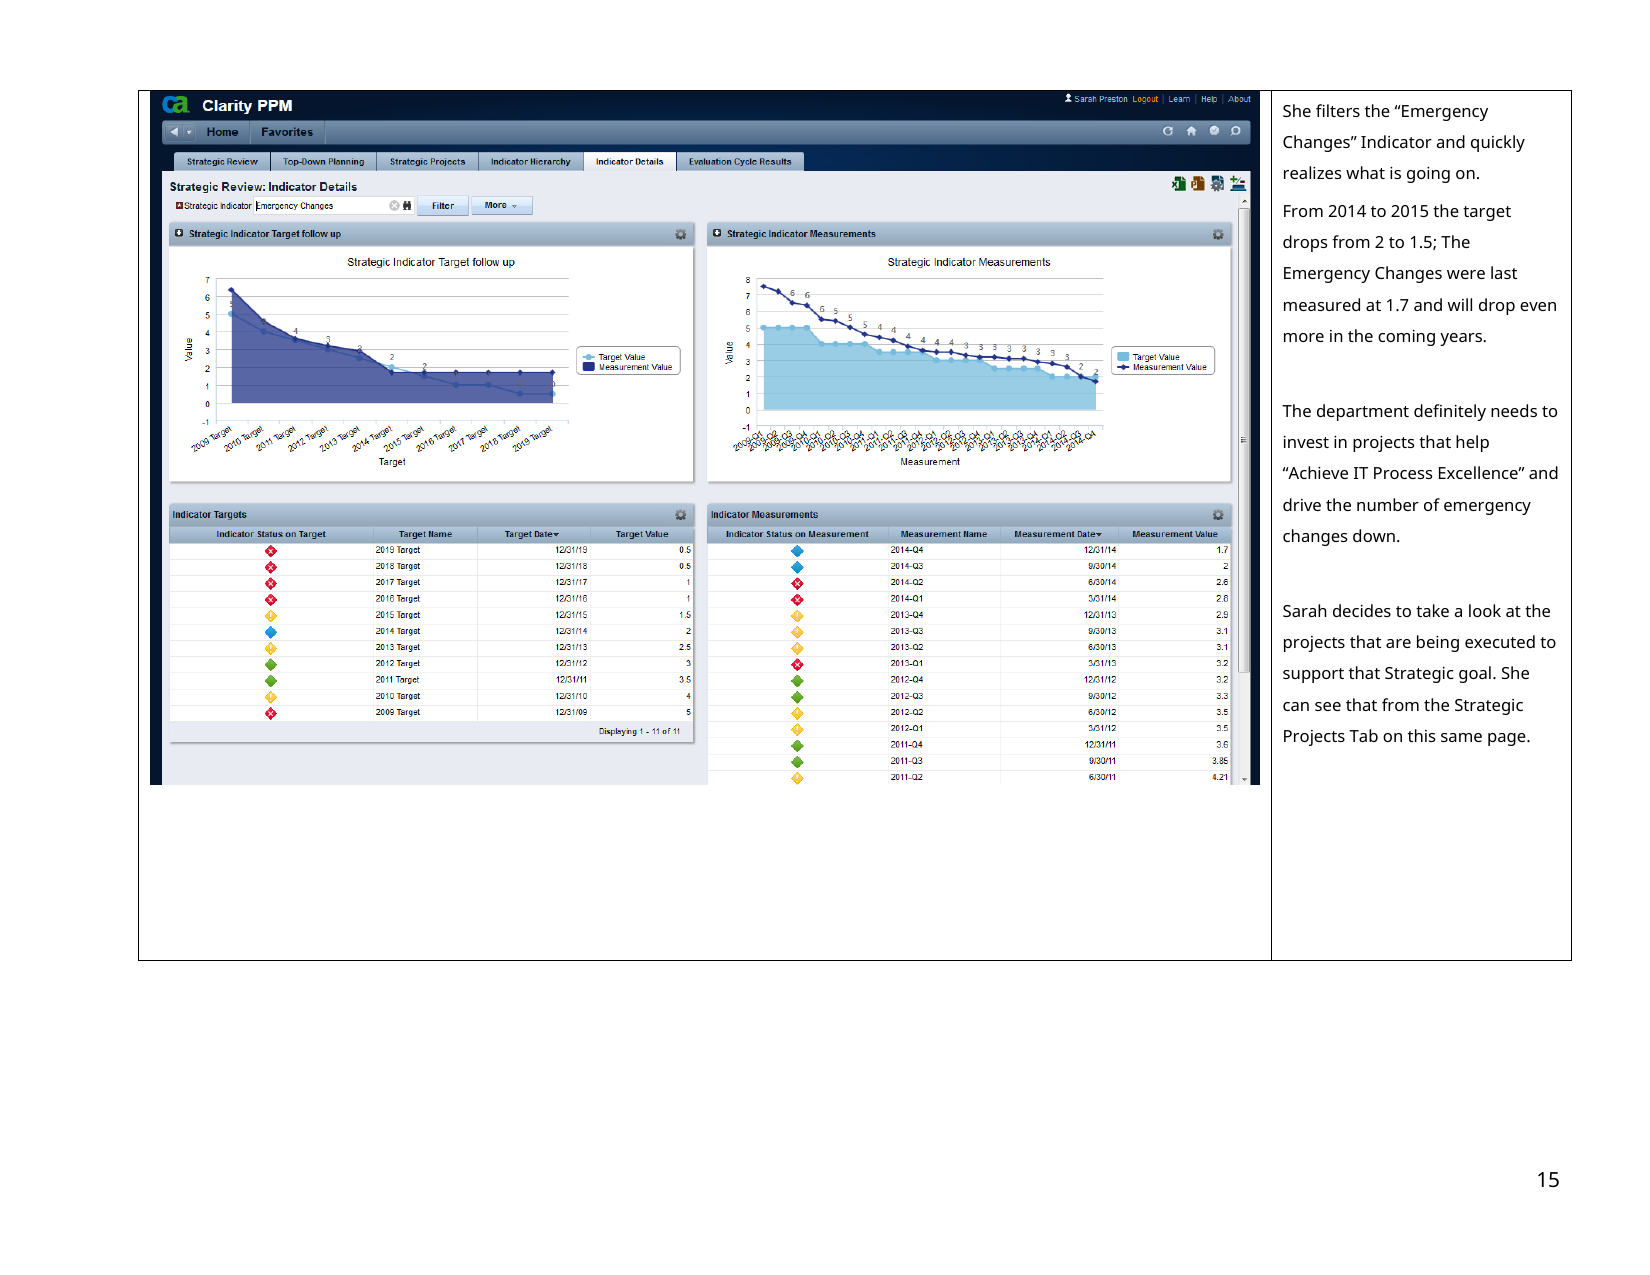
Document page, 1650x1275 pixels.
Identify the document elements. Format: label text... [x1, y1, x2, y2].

table_cell She filters the “Emergency Changes” Indicator and quickly realizes what is going on. From 2014 to 2015 the target drops from 2 to 1.5; The Emergency Changes were last measured at 1.7 and will drop even more in the coming years. The department definitely needs to invest in projects that help “Achieve IT Process Excellence” and drive the number of emergency changes down. Sarah decides to take a look at the projects that are being executed to support that Strategic goal. She can see that from the Strategic Projects Tab on this same page. [1272, 91, 1571, 960]
table_cell [139, 91, 1271, 960]
picture [150, 91, 1260, 785]
